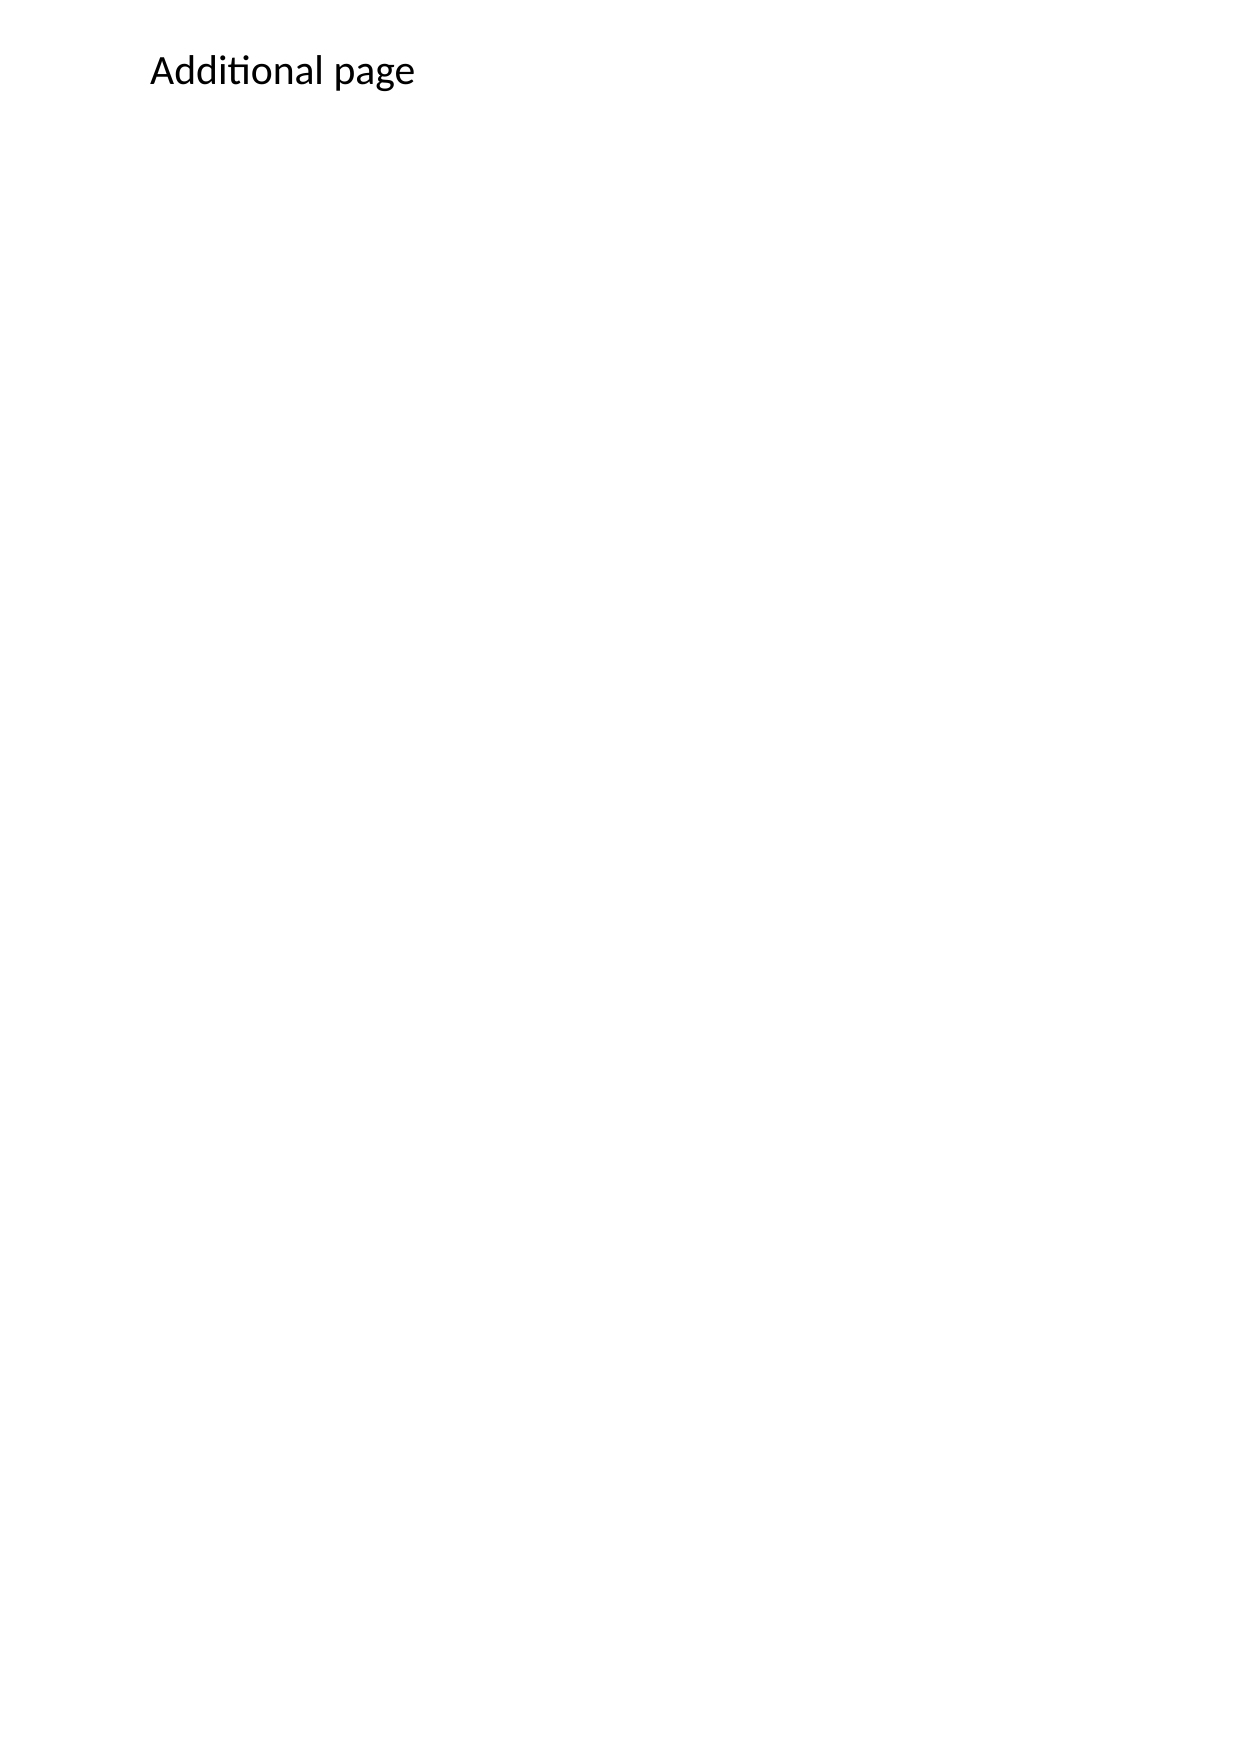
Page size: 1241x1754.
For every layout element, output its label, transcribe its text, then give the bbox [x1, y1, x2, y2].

text Additional page [150, 44, 1090, 95]
